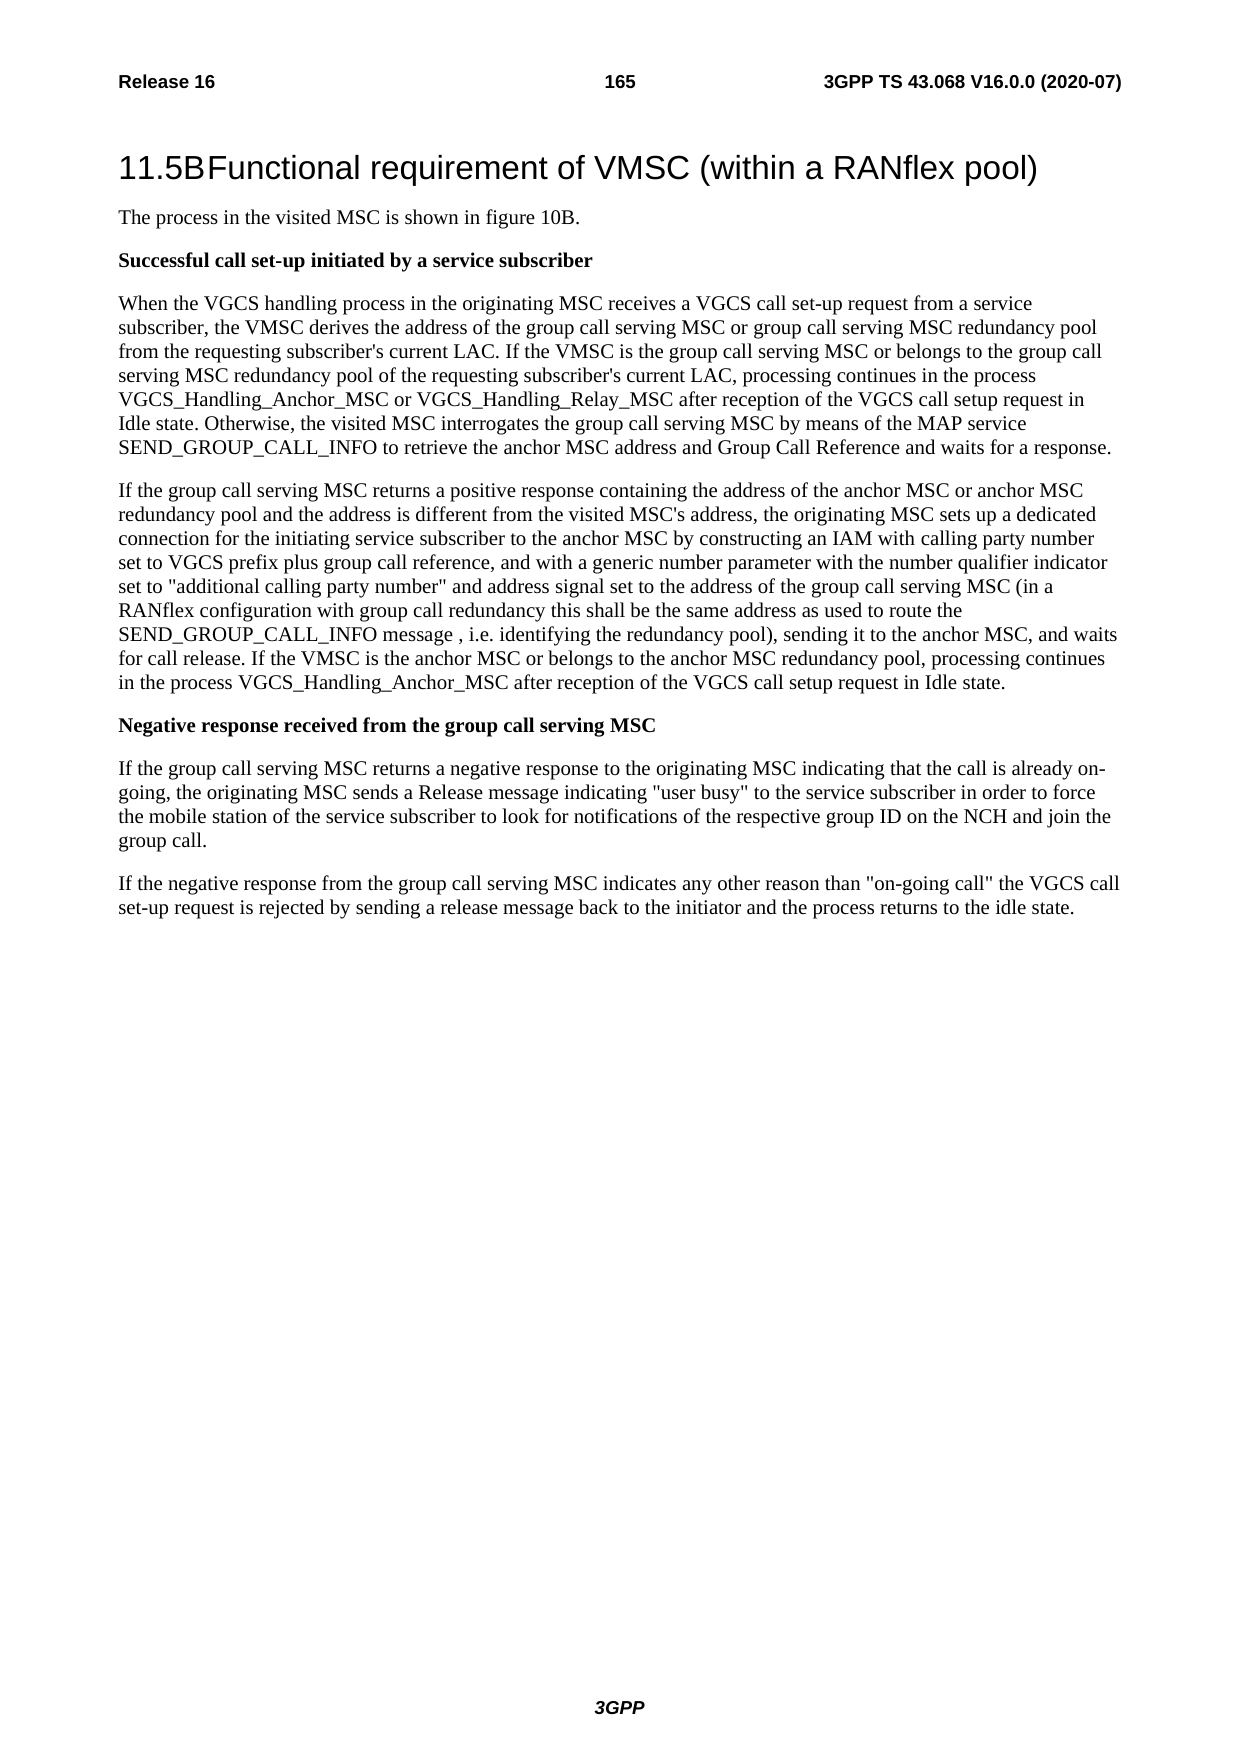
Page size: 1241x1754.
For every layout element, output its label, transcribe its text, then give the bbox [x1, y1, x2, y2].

text Negative response received from the group call serving MSC [118, 713, 1122, 737]
text Successful call set-up initiated by a service subscriber [118, 248, 1122, 272]
text The process in the visited MSC is shown in figure 10B. [118, 205, 1122, 229]
text If the group call serving MSC returns a negative response to the originating MSC indicating that the call is already on-going, the originating MSC sends a Release message indicating "user busy" to the service subscriber in order to force the mobile station of the service subscriber to look for notifications of the respective group ID on the NCH and join the group call. [118, 756, 1122, 852]
text If the group call serving MSC returns a positive response containing the address of the anchor MSC or anchor MSC redundancy pool and the address is different from the visited MSC's address, the originating MSC sets up a dedicated connection for the initiating service subscriber to the anchor MSC by constructing an IAM with calling party number set to VGCS prefix plus group call reference, and with a generic number parameter with the number qualifier indicator set to "additional calling party number" and address signal set to the address of the group call serving MSC (in a RANflex configuration with group call redundancy this shall be the same address as used to route the SEND_GROUP_CALL_INFO message , i.e. identifying the redundancy pool), sending it to the anchor MSC, and waits for call release. If the VMSC is the anchor MSC or belongs to the anchor MSC redundancy pool, processing continues in the process VGCS_Handling_Anchor_MSC after reception of the VGCS call setup request in Idle state. [118, 478, 1122, 694]
text If the negative response from the group call serving MSC indicates any other reason than "on-going call" the VGCS call set-up request is rejected by sending a release message back to the initiator and the process returns to the idle state. [118, 871, 1122, 919]
subtitle 11.5B Functional requirement of VMSC (within a RANflex pool) [118, 148, 1122, 186]
text When the VGCS handling process in the originating MSC receives a VGCS call set-up request from a service subscriber, the VMSC derives the address of the group call serving MSC or group call serving MSC redundancy pool from the requesting subscriber's current LAC. If the VMSC is the group call serving MSC or belongs to the group call serving MSC redundancy pool of the requesting subscriber's current LAC, processing continues in the process VGCS_Handling_Anchor_MSC or VGCS_Handling_Relay_MSC after reception of the VGCS call setup request in Idle state. Otherwise, the visited MSC interrogates the group call serving MSC by means of the MAP service SEND_GROUP_CALL_INFO to retrieve the anchor MSC address and Group Call Reference and waits for a response. [118, 291, 1122, 459]
